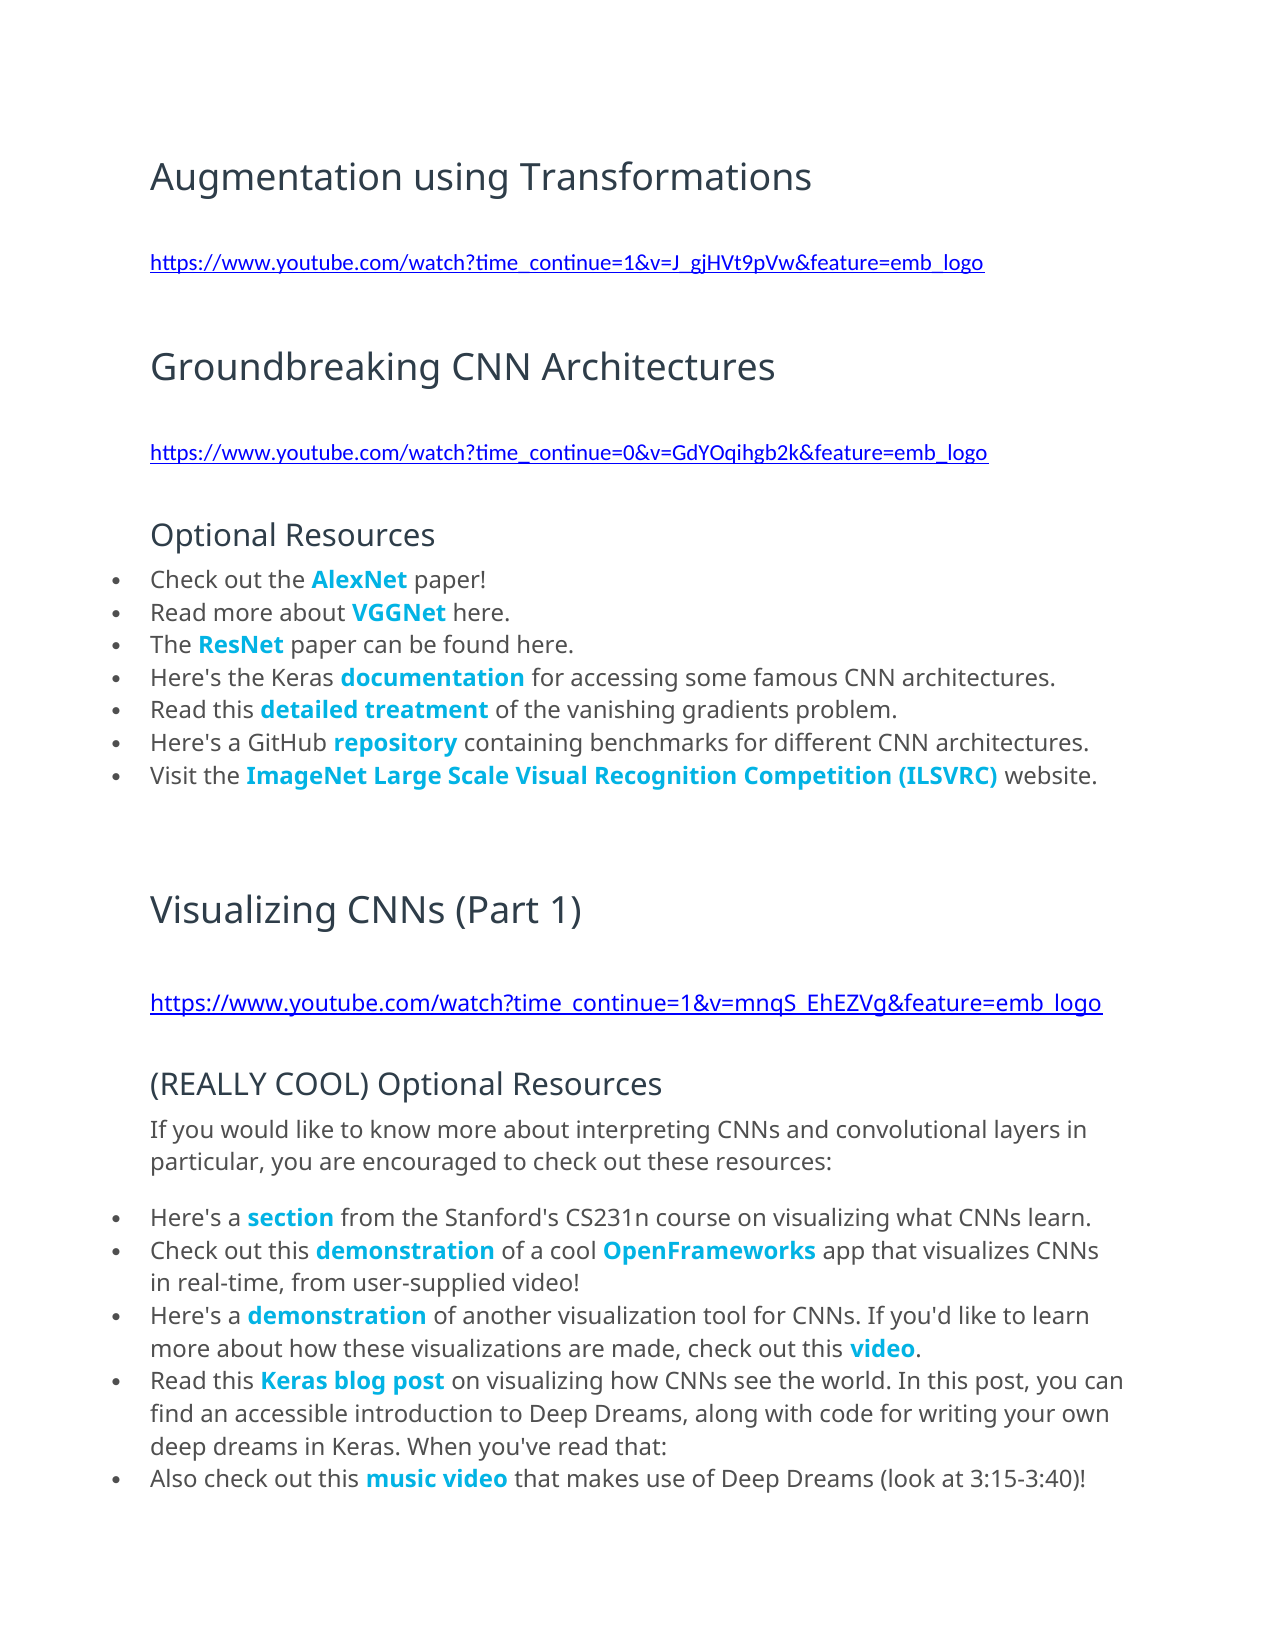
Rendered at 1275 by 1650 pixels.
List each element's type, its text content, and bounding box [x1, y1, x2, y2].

subtitle Augmentation using Transformations [150, 150, 1125, 201]
subtitle (REALLY COOL) Optional Resources [150, 1062, 1125, 1104]
text https://www.youtube.com/watch?time_continue=1&v=J_gjHVt9pVw&feature=emb_logo [150, 248, 1125, 276]
list Also check out this music video that makes use of Deep Dreams (look at 3:15-3:40)! [112, 1462, 1125, 1494]
text https://www.youtube.com/watch?time_continue=0&v=GdYOqihgb2k&feature=emb_logo [150, 438, 1125, 467]
list Check out this demonstration of a cool OpenFrameworks app that visualizes CNNs in real-time, from user-supplied video! [112, 1234, 1125, 1299]
subtitle Optional Resources [150, 512, 1125, 555]
subtitle Visualizing CNNs (Part 1) [150, 884, 1125, 935]
list The ResNet paper can be found here. [112, 628, 1125, 661]
list Check out the AlexNet paper! [112, 563, 1125, 596]
text If you would like to know more about interpreting CNNs and convolutional layers in particular, you are encouraged to check out these resources: [150, 1112, 1125, 1178]
text https://www.youtube.com/watch?time_continue=1&v=mnqS_EhEZVg&feature=emb_logo [150, 985, 1125, 1018]
list Visit the ImageNet Large Scale Visual Recognition Competition (ILSVRC) website. [112, 758, 1125, 791]
list Read more about VGGNet here. [112, 596, 1125, 628]
list Here's a demonstration of another visualization tool for CNNs. If you'd like to learn more about how these visualizations are made, check out this video. [112, 1299, 1125, 1364]
list Here's a section from the Stanford's CS231n course on visualizing what CNNs learn. [112, 1201, 1125, 1234]
list Read this Keras blog post on visualizing how CNNs see the world. In this post, you can find an accessible introduction to Deep Dreams, along with code for writing your own deep dreams in Keras. When you've read that: [112, 1364, 1125, 1462]
list Read this detailed treatment of the vanishing gradients problem. [112, 693, 1125, 726]
subtitle Groundbreaking CNN Architectures [150, 341, 1125, 392]
list Here's the Keras documentation for accessing some famous CNN architectures. [112, 661, 1125, 693]
list Here's a GitHub repository containing benchmarks for different CNN architectures. [112, 726, 1125, 758]
